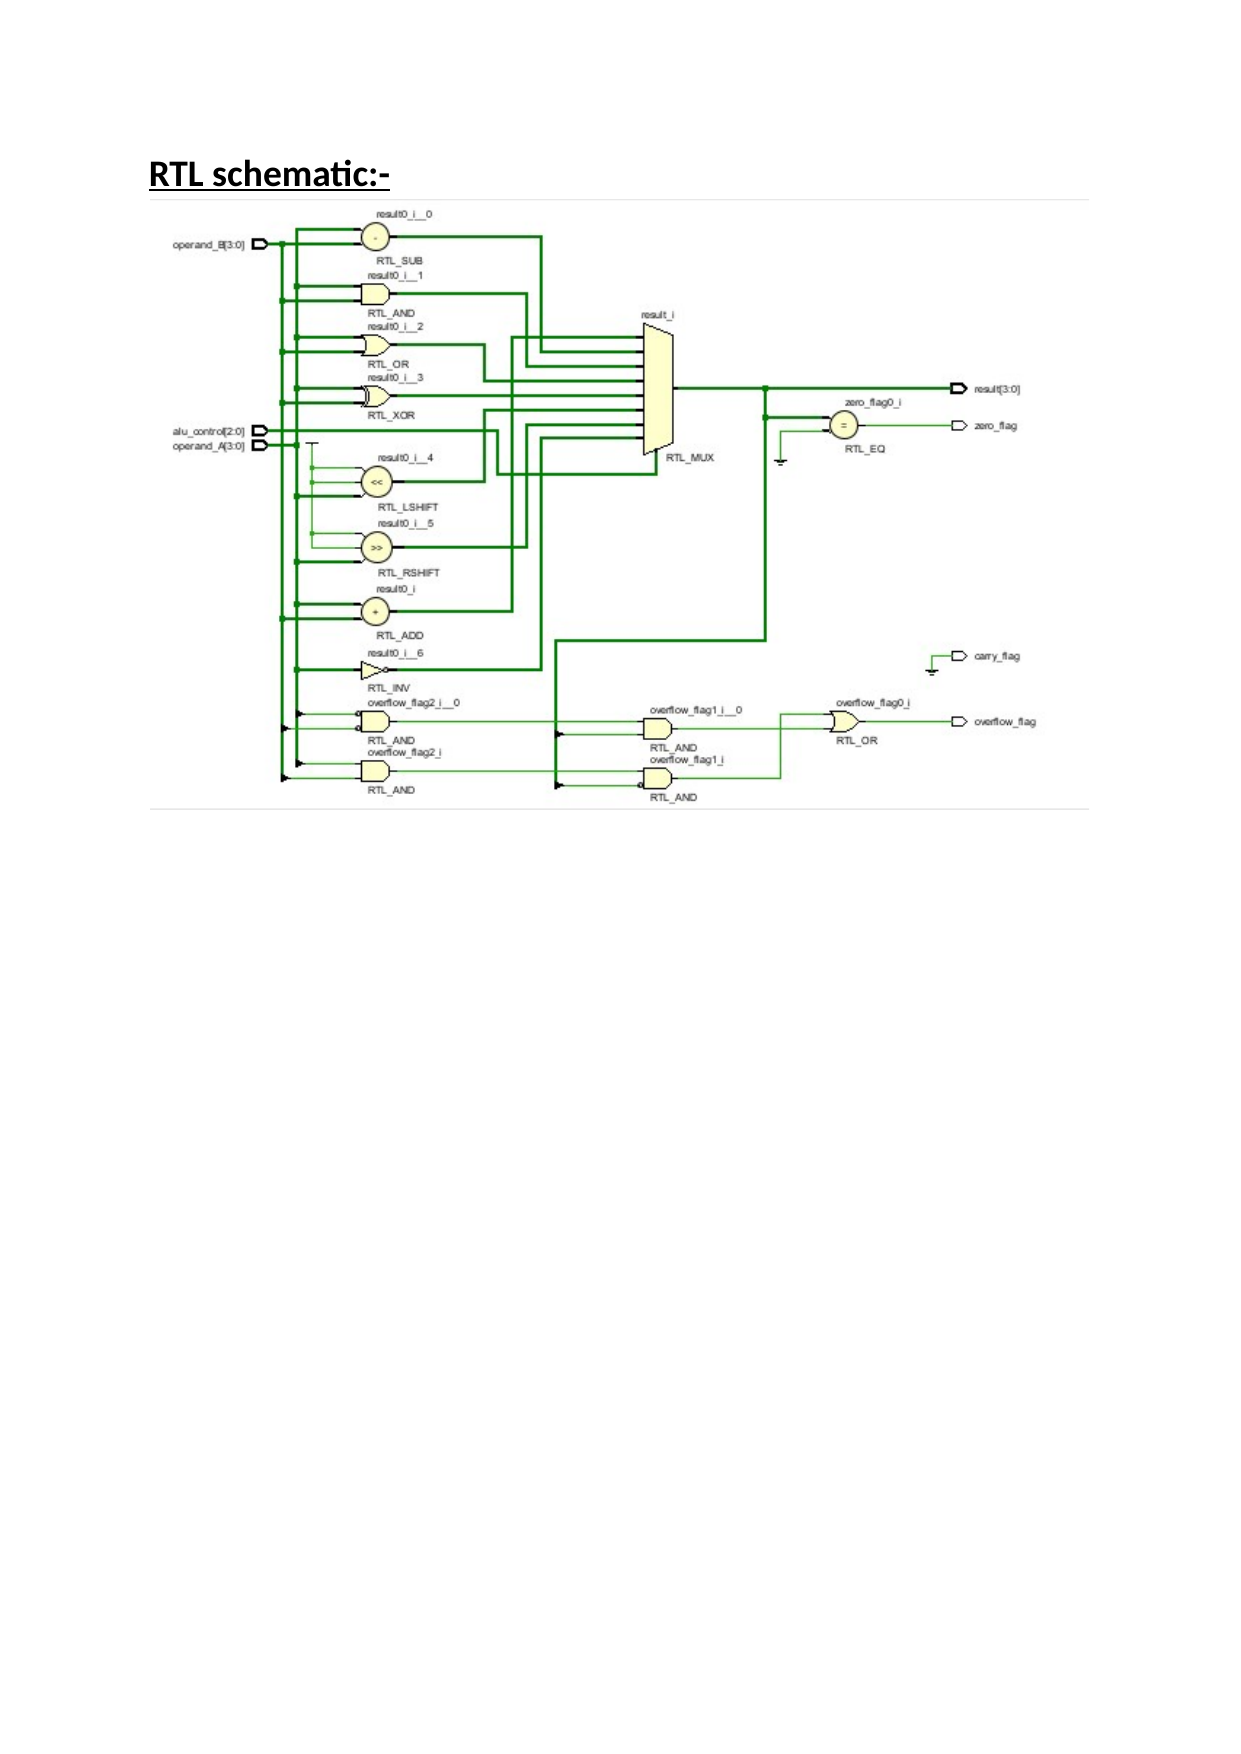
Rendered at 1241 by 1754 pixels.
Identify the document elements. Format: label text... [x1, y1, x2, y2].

subtitle RTL schematic:- [148, 150, 431, 196]
picture [150, 199, 1090, 810]
